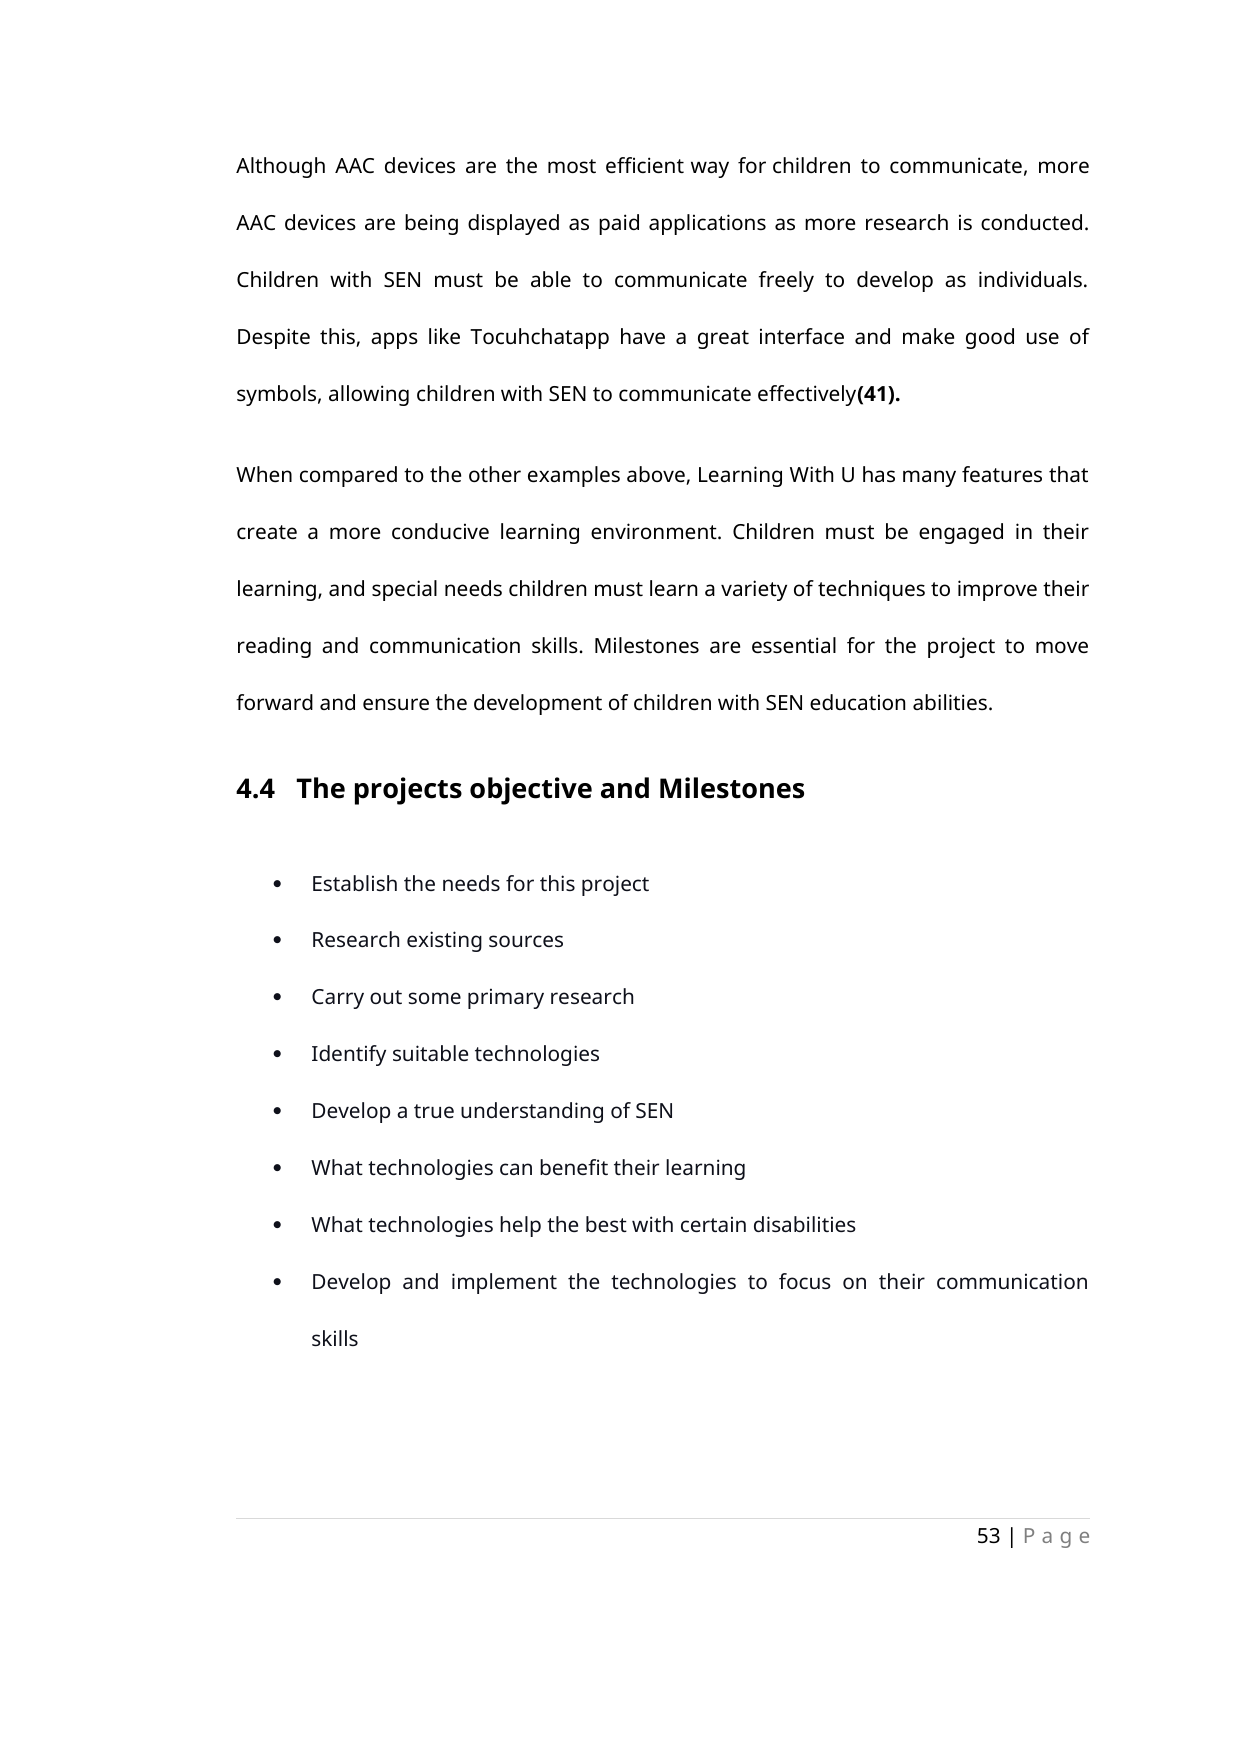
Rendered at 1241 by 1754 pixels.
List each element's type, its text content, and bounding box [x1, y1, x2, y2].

list Develop and implement the technologies to focus on their communication skills [274, 1267, 1090, 1352]
list Identify suitable technologies [274, 1039, 1090, 1068]
text Although AAC devices are the most efficient way for children to communicate, more AAC devices are being displayed as paid applications as more research is conducted. Children with SEN must be able to communicate freely to develop as individuals. Despite this, apps like Tocuhchatapp have a great interface and make good use of symbols, allowing children with SEN to communicate effectively(41). [236, 151, 1090, 407]
list Carry out some primary research [274, 982, 1090, 1011]
list Research existing sources [274, 926, 1090, 954]
subtitle The projects objective and Milestones [236, 770, 1090, 807]
list What technologies help the best with certain disabilities [274, 1210, 1090, 1238]
list What technologies can benefit their learning [274, 1153, 1090, 1182]
list Develop a true understanding of SEN [274, 1096, 1090, 1125]
list Establish the needs for this project [274, 869, 1090, 897]
text When compared to the other examples above, Learning With U has many features that create a more conducive learning environment. Children must be engaged in their learning, and special needs children must learn a variety of techniques to improve their reading and communication skills. Milestones are essential for the project to move forward and ensure the development of children with SEN education abilities. [236, 461, 1090, 717]
